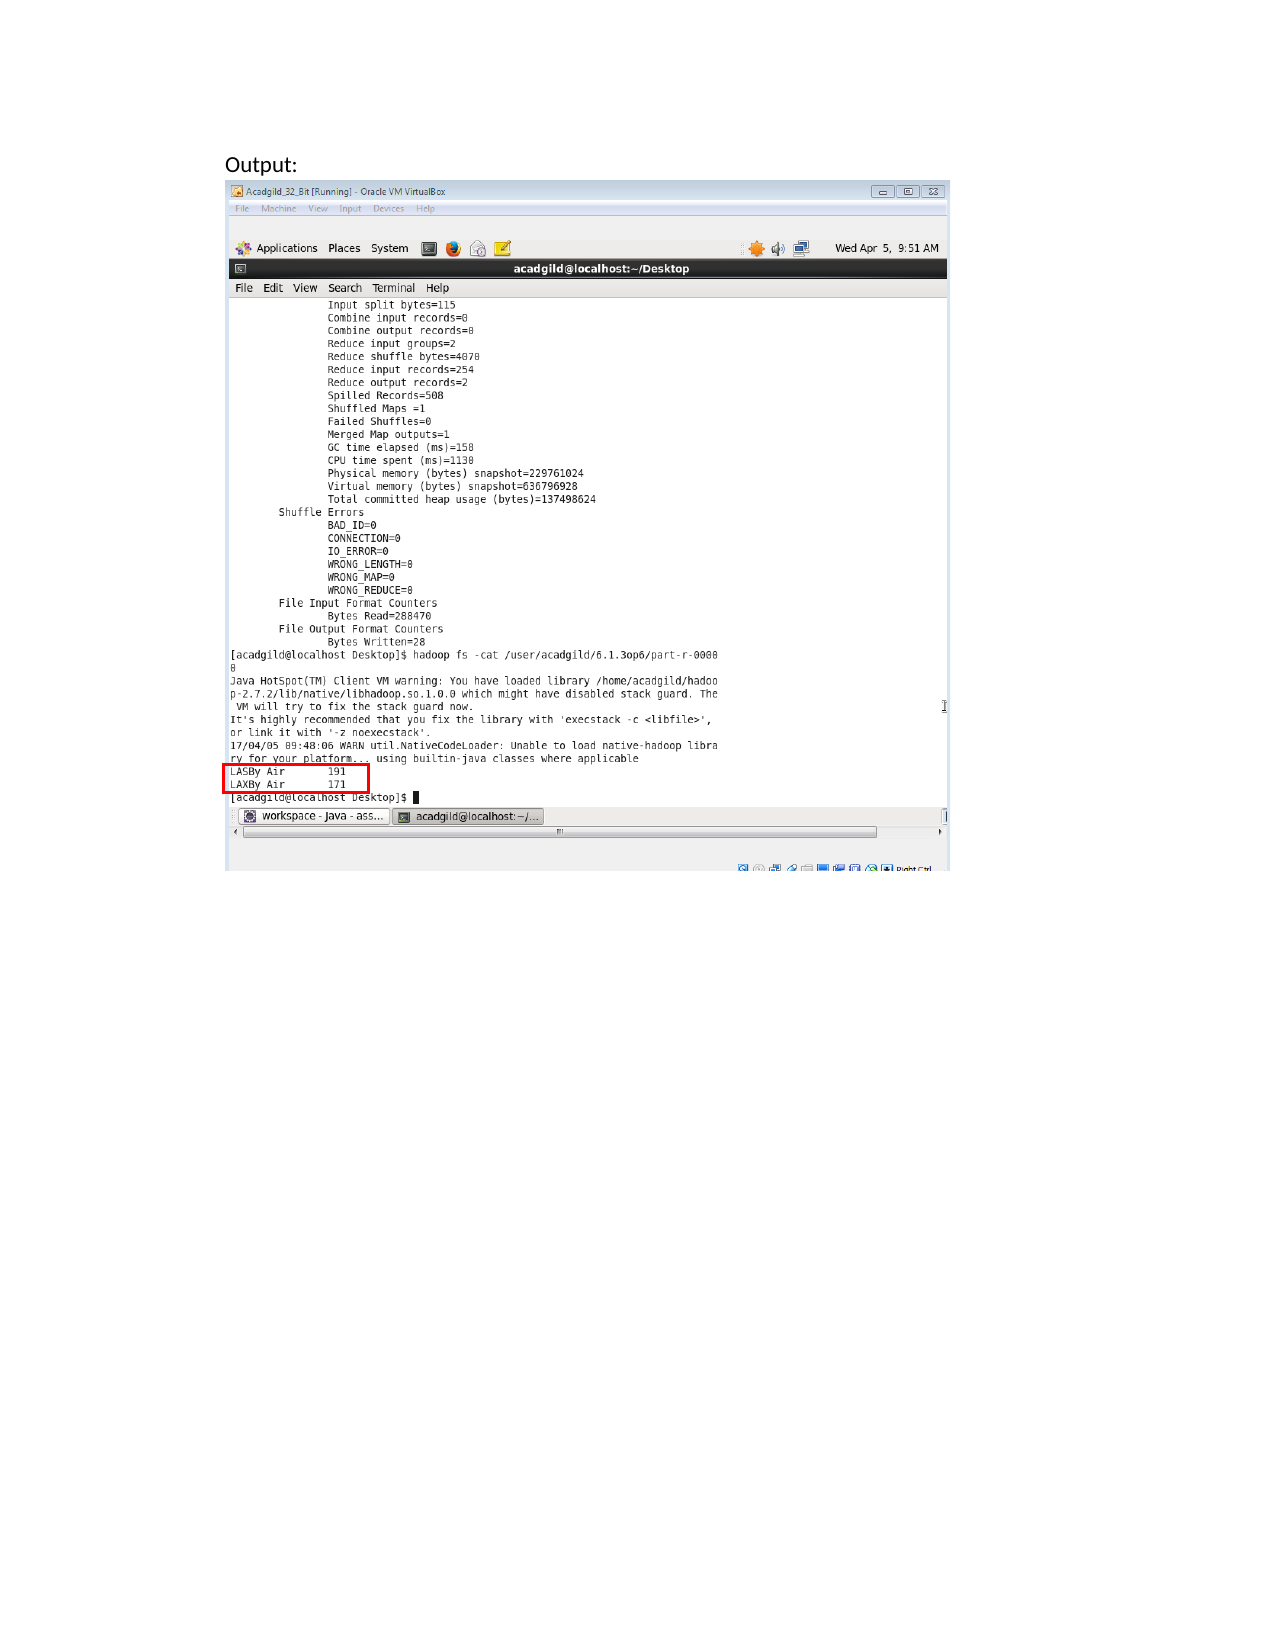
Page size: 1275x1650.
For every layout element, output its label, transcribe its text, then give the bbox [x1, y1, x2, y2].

list Output: [225, 150, 1125, 178]
picture [225, 180, 951, 871]
picture [225, 766, 367, 791]
